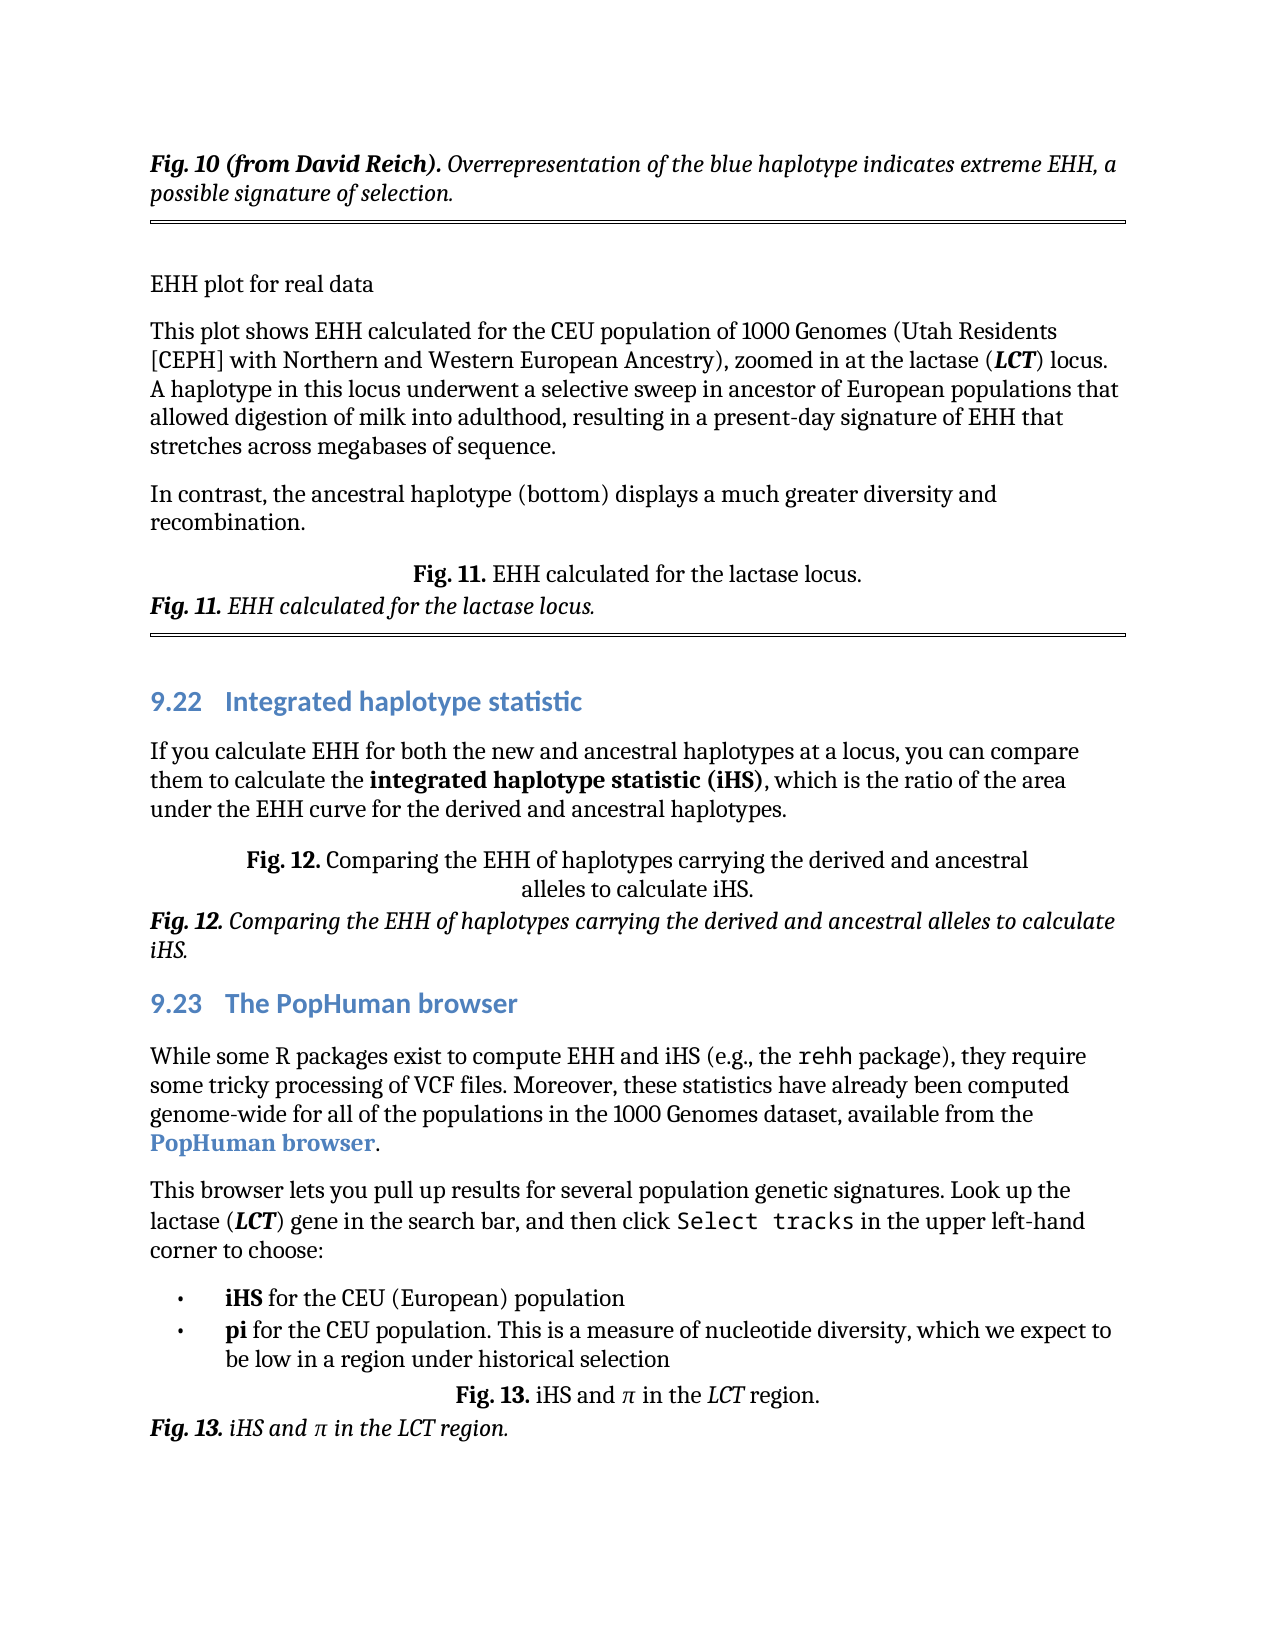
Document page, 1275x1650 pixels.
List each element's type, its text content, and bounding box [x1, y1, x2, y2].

subtitle 9.23 The PopHuman browser [150, 986, 1125, 1021]
table_header Fig. 13. iHS and in the LCT region. [225, 1378, 1050, 1414]
table_header Fig. 12. Comparing the EHH of haplotypes carrying the derived and ancestral alleles to calculate iHS. [225, 842, 1050, 907]
list iHS for the CEU (European) population [175, 1284, 1125, 1312]
text This browser lets you pull up results for several population genetic signatures. Look up the lactase (LCT) gene in the search bar, and then click Select tracks in the upper left-hand corner to choose: [150, 1176, 1125, 1265]
text Fig. 13. iHS and in the LCT region. [150, 1414, 1125, 1442]
text If you calculate EHH for both the new and ancestral haplotypes at a locus, you can compare them to calculate the integrated haplotype statistic (iHS), which is the ratio of the area under the EHH curve for the derived and ancestral haplotypes. [150, 737, 1125, 823]
text Fig. 12. Comparing the EHH of haplotypes carrying the derived and ancestral alleles to calculate iHS. [150, 907, 1125, 965]
table_header Fig. 11. EHH calculated for the lactase locus. [225, 556, 1050, 592]
subtitle 9.22 Integrated haplotype statistic [150, 683, 1125, 718]
text Fig. 10 (from David Reich). Overrepresentation of the blue haplotype indicates extreme EHH, a possible signature of selection. [150, 150, 1125, 207]
text While some R packages exist to compute EHH and iHS (e.g., the rehh package), they require some tricky processing of VCF files. Moreover, these statistics have already been computed genome-wide for all of the populations in the 1000 Genomes dataset, available from the PopHuman browser. [150, 1040, 1125, 1157]
list pi for the CEU population. This is a measure of nucleotide diversity, which we expect to be low in a region under historical selection [175, 1316, 1125, 1374]
text Fig. 11. EHH calculated for the lactase locus. [150, 592, 1125, 621]
text EHH plot for real data [150, 269, 1125, 298]
text This plot shows EHH calculated for the CEU population of 1000 Genomes (Utah Residents [CEPH] with Northern and Western European Ancestry), zoomed in at the lactase (LCT) locus. A haplotype in this locus underwent a selective sweep in ancestor of European populations that allowed digestion of milk into adulthood, resulting in a present-day signature of EHH that stretches across megabases of sequence. [150, 317, 1125, 461]
text In contrast, the ancestral haplotype (bottom) displays a much greater diversity and recombination. [150, 479, 1125, 537]
